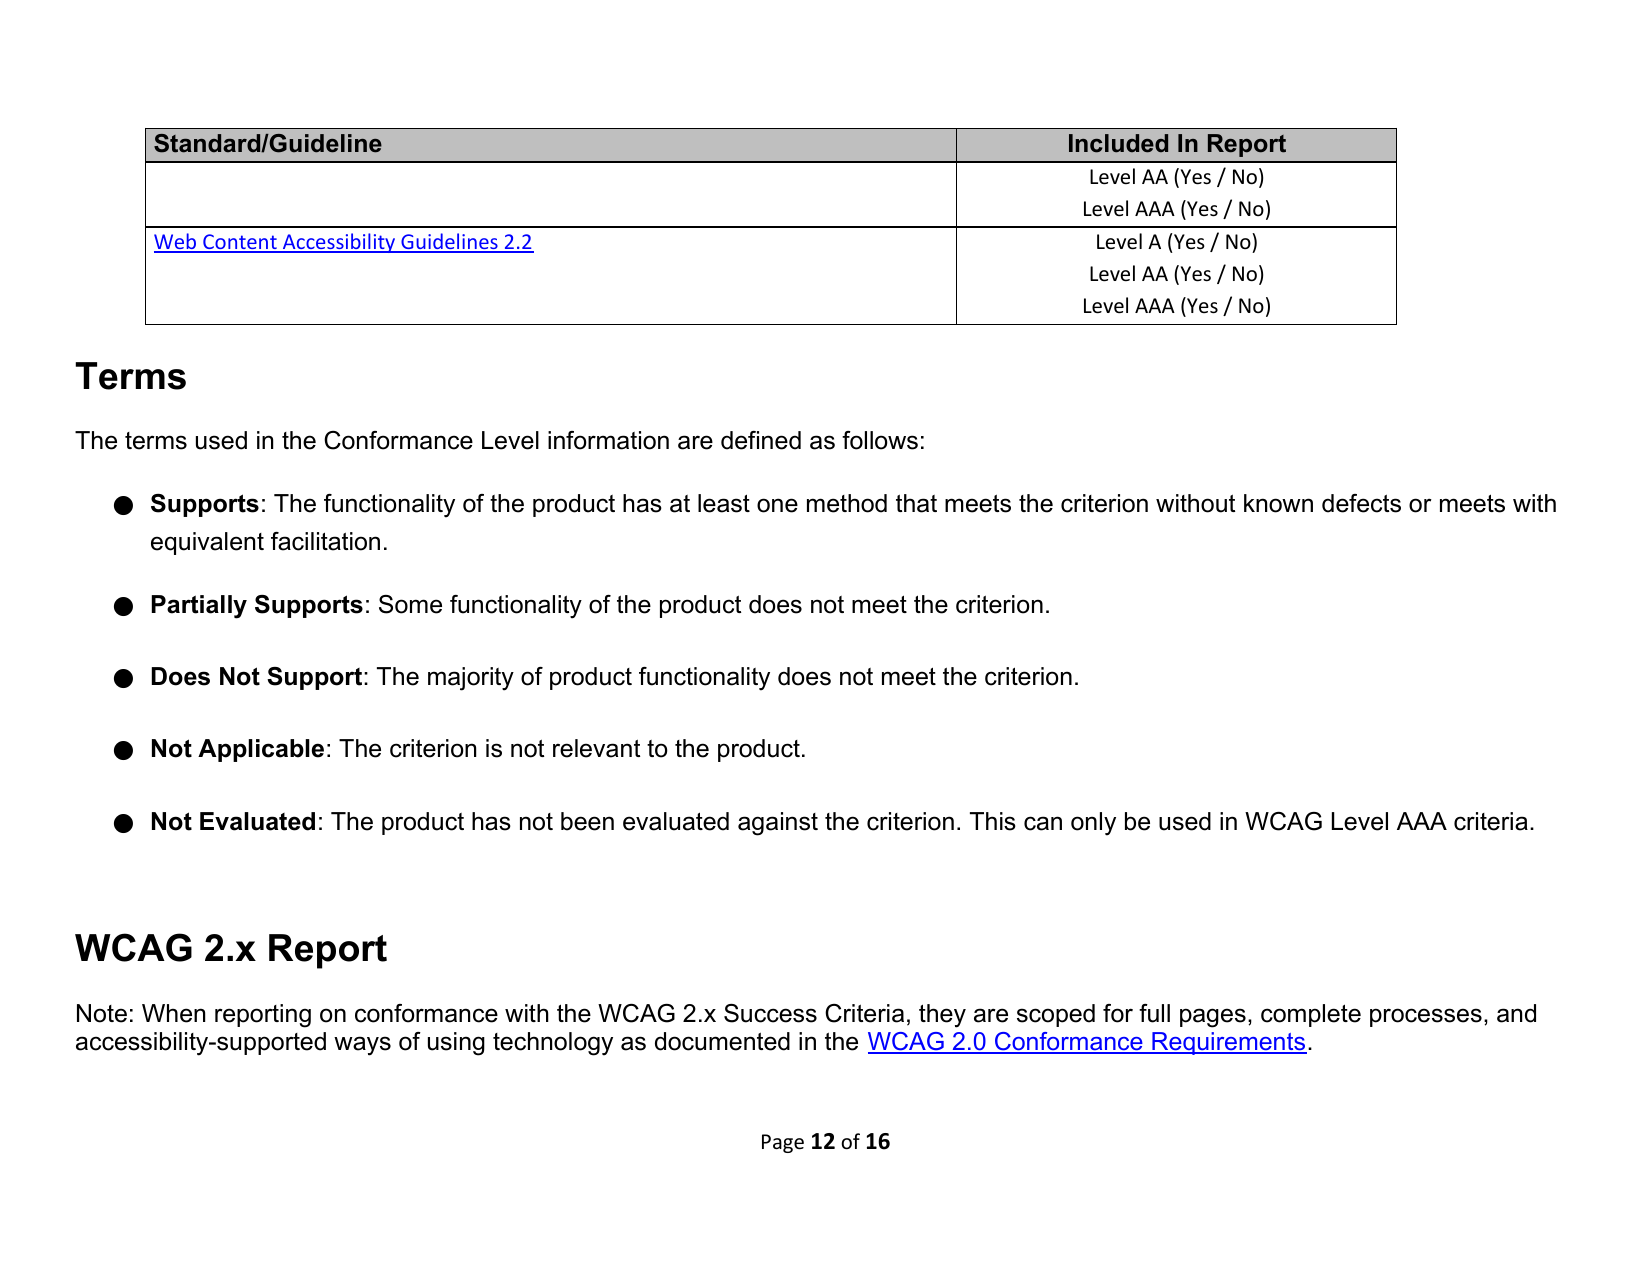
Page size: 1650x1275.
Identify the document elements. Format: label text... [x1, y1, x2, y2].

list Supports: The functionality of the product has at least one method that meets the criterion without known defects or meets with equivalent facilitation. [112, 476, 1575, 556]
list Does Not Support: The majority of product functionality does not meet the criterion. [112, 649, 1575, 700]
table_cell Web Content Accessibility Guidelines 2.2 [146, 228, 956, 324]
list Not Applicable: The criterion is not relevant to the product. [112, 721, 1575, 772]
subtitle Terms [75, 354, 1575, 397]
list Partially Supports: Some functionality of the product does not meet the criterion. [112, 577, 1575, 628]
text Note: When reporting on conformance with the WCAG 2.x Success Criteria, they are scoped for full pages, complete processes, and accessibility-supported ways of using technology as documented in the WCAG 2.0 Conformance Requirements. [75, 999, 1575, 1056]
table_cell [146, 163, 956, 226]
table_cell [957, 163, 1396, 226]
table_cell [957, 228, 1396, 324]
table_header Standard/Guideline [146, 129, 956, 161]
list Not Evaluated: The product has not been evaluated against the criterion. This can only be used in WCAG Level AAA criteria. [112, 793, 1575, 844]
subtitle WCAG 2.x Report [75, 926, 1575, 969]
table_header Included In Report [957, 129, 1396, 161]
text The terms used in the Conformance Level information are defined as follows: [75, 426, 1575, 455]
